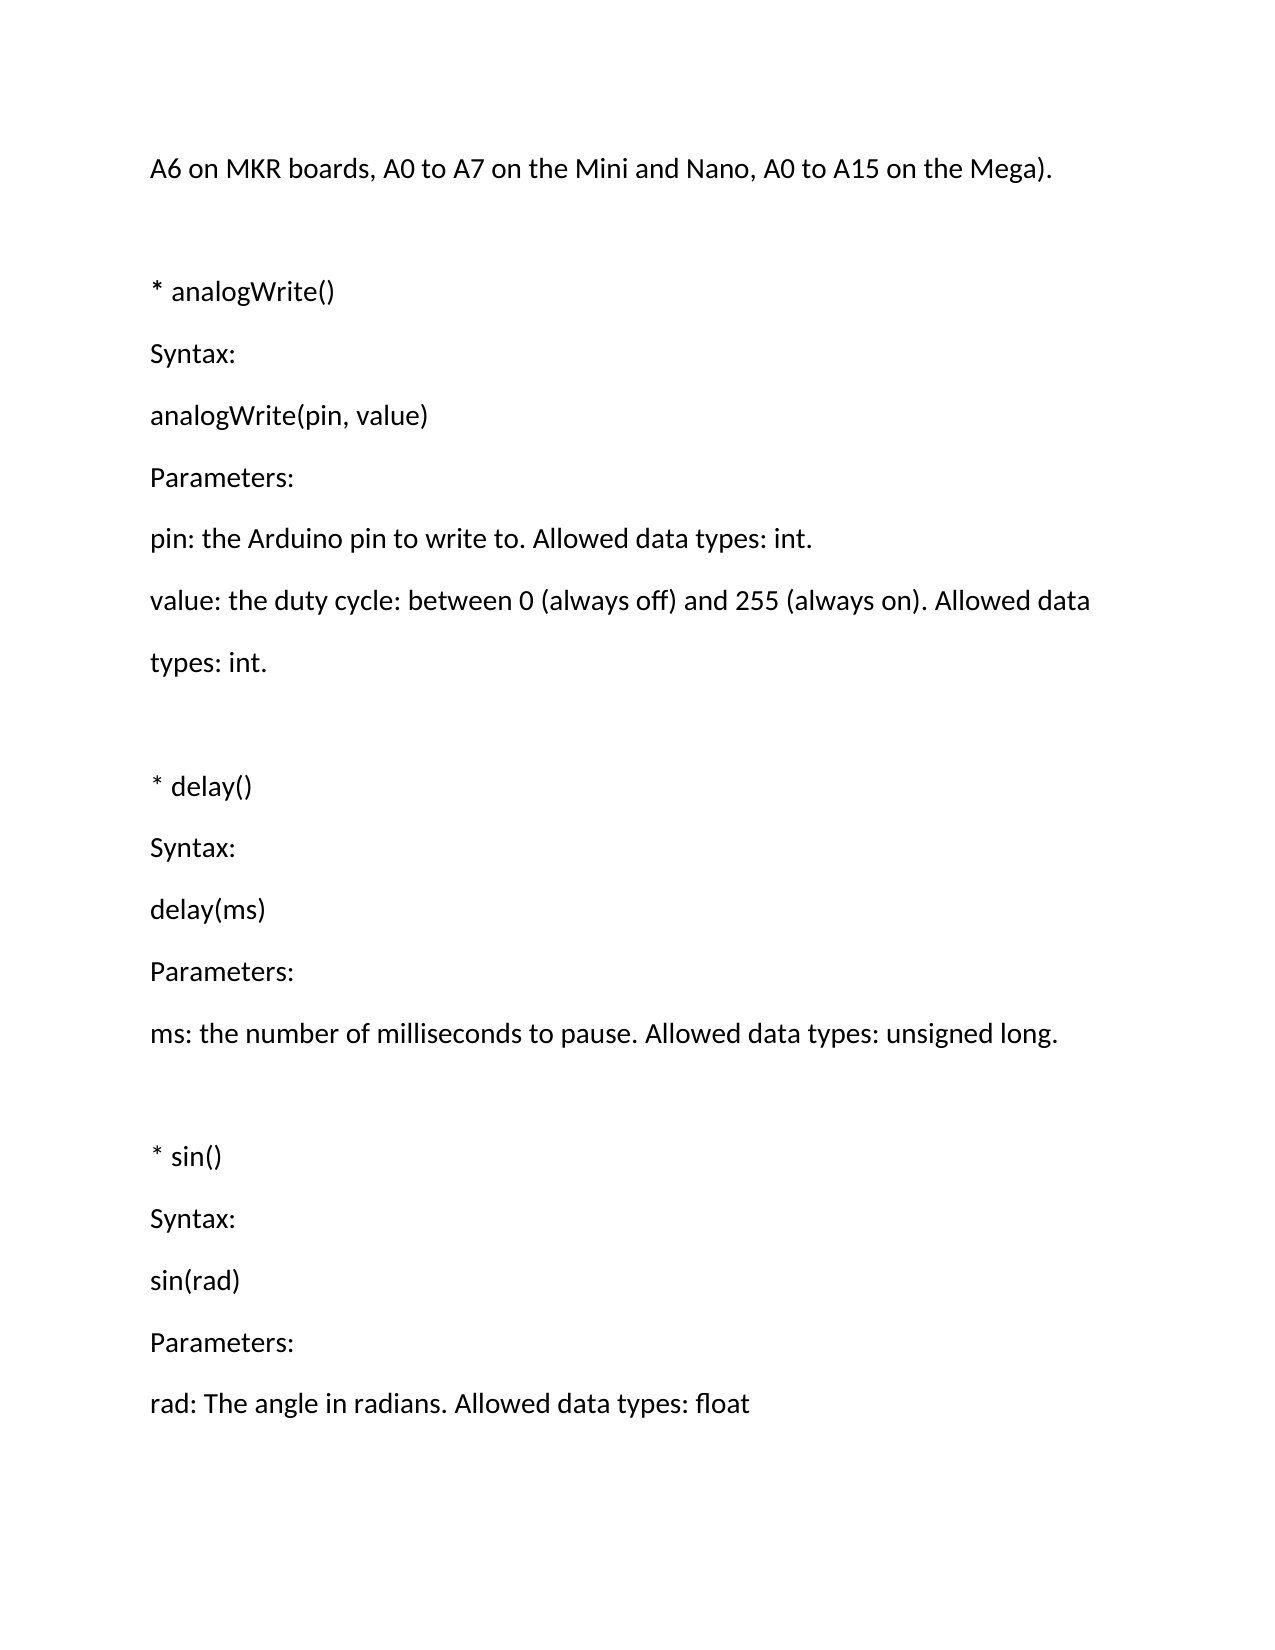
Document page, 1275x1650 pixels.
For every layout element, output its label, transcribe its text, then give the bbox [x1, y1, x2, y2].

text Syntax: [150, 829, 1125, 865]
text Syntax: [150, 1200, 1125, 1236]
text * sin() [150, 1138, 1125, 1174]
text Syntax: [150, 335, 1125, 371]
text value: the duty cycle: between 0 (always off) and 255 (always on). Allowed data [150, 582, 1125, 618]
text A6 on MKR boards, A0 to A7 on the Mini and Nano, A0 to A15 on the Mega). [150, 150, 1125, 186]
text * delay() [150, 768, 1125, 803]
text analogWrite(pin, value) [150, 397, 1125, 433]
text delay(ms) [150, 891, 1125, 927]
text types: int. [150, 644, 1125, 680]
text sin(rad) [150, 1262, 1125, 1297]
text ms: the number of milliseconds to pause. Allowed data types: unsigned long. [150, 1015, 1125, 1050]
text Parameters: [150, 459, 1125, 494]
text * analogWrite() [150, 273, 1125, 309]
text Parameters: [150, 953, 1125, 989]
text rad: The angle in radians. Allowed data types: float [150, 1385, 1125, 1421]
text Parameters: [150, 1324, 1125, 1359]
text pin: the Arduino pin to write to. Allowed data types: int. [150, 521, 1125, 556]
